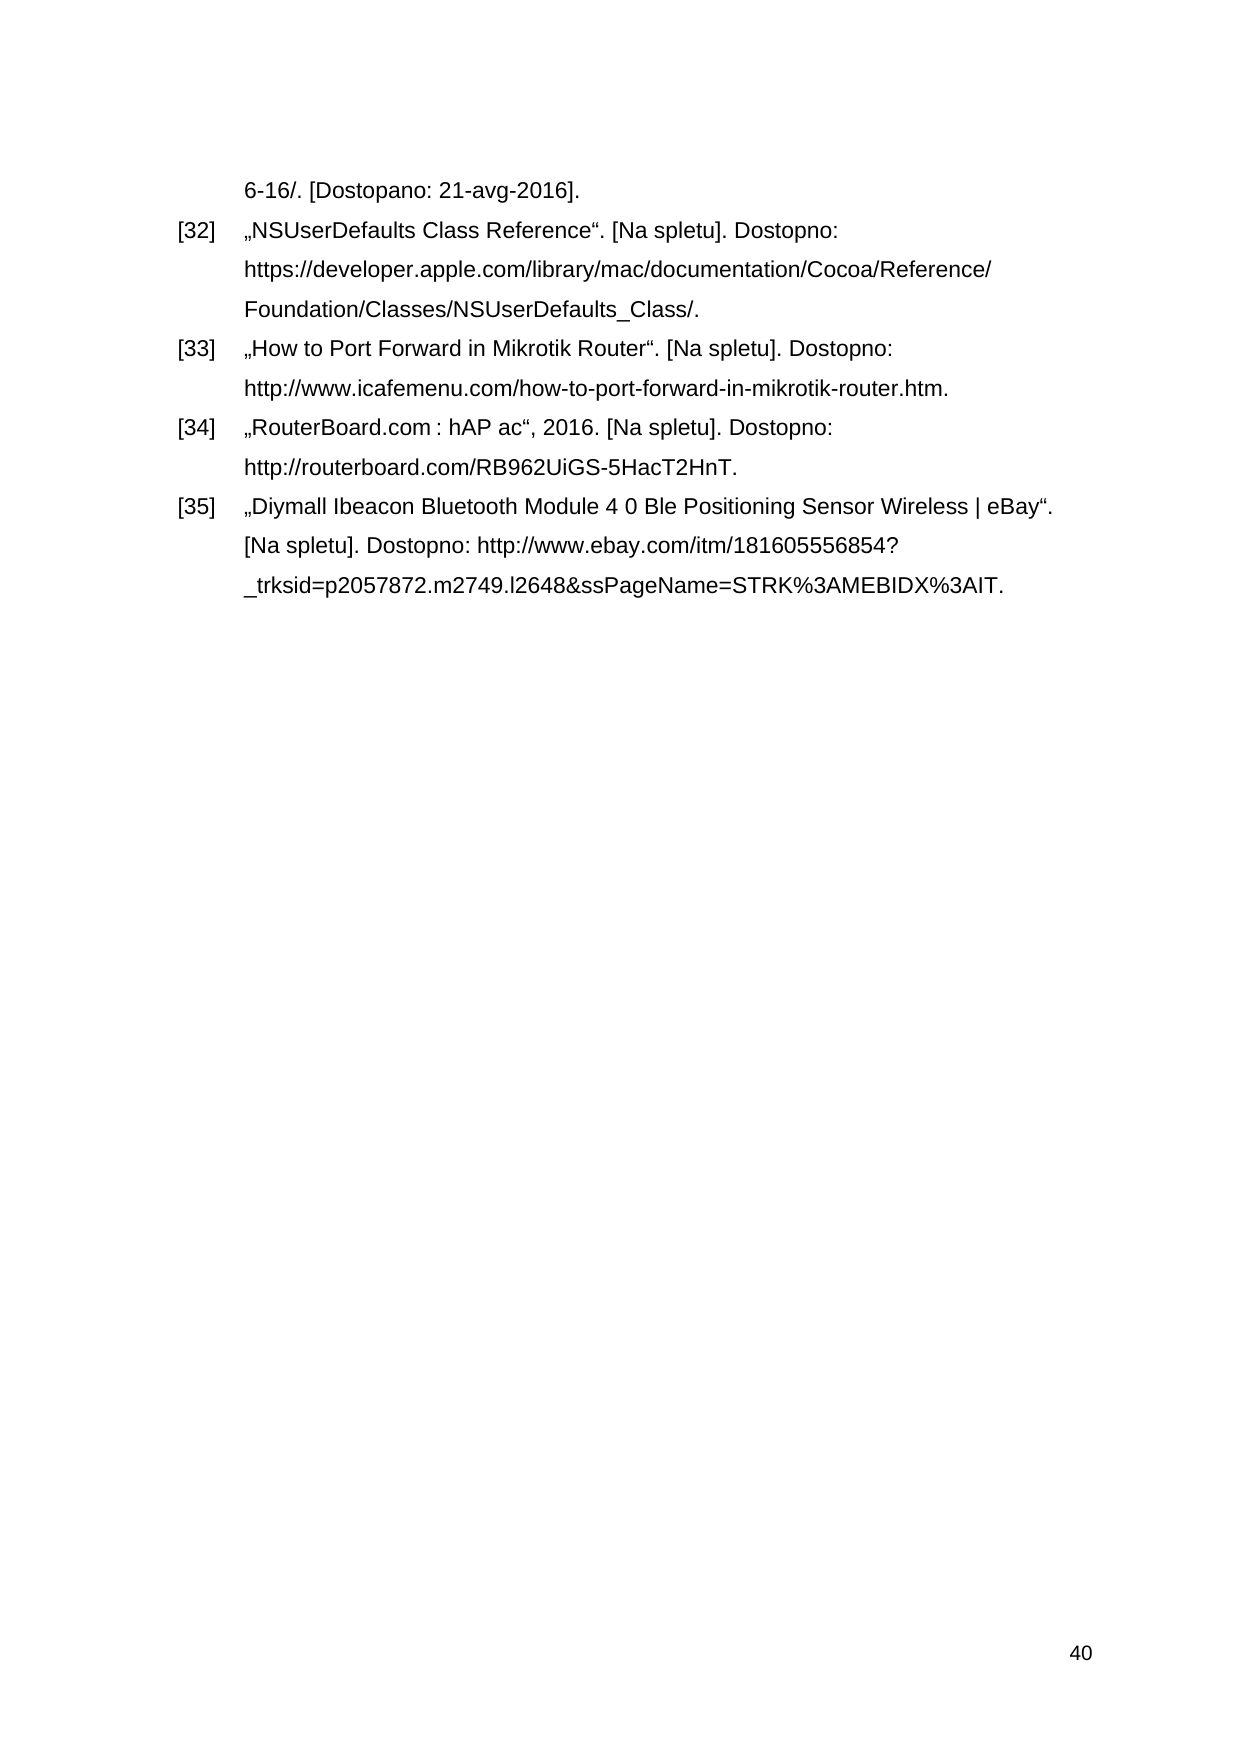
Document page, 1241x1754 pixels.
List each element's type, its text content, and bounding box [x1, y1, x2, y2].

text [177, 177, 1092, 203]
text [32] „NSUserDefaults Class Reference“. [Na spletu]. Dostopno: https://developer.apple.com/library/mac/documentation/Cocoa/Reference/Foundation/Classes/NSUserDefaults_Class/. [177, 217, 1092, 322]
text [34] „RouterBoard.com : hAP ac“, 2016. [Na spletu]. Dostopno: http://routerboard.com/RB962UiGS-5HacT2HnT. [177, 414, 1092, 480]
text [35] „Diymall Ibeacon Bluetooth Module 4 0 Ble Positioning Sensor Wireless | eBay“. [Na spletu]. Dostopno: http://www.ebay.com/itm/181605556854?_trksid=p2057872.m2749.l2648&ssPageName=STRK%3AMEBIDX%3AIT. [177, 493, 1092, 598]
text [33] „How to Port Forward in Mikrotik Router“. [Na spletu]. Dostopno: http://www.icafemenu.com/how-to-port-forward-in-mikrotik-router.htm. [177, 335, 1092, 401]
